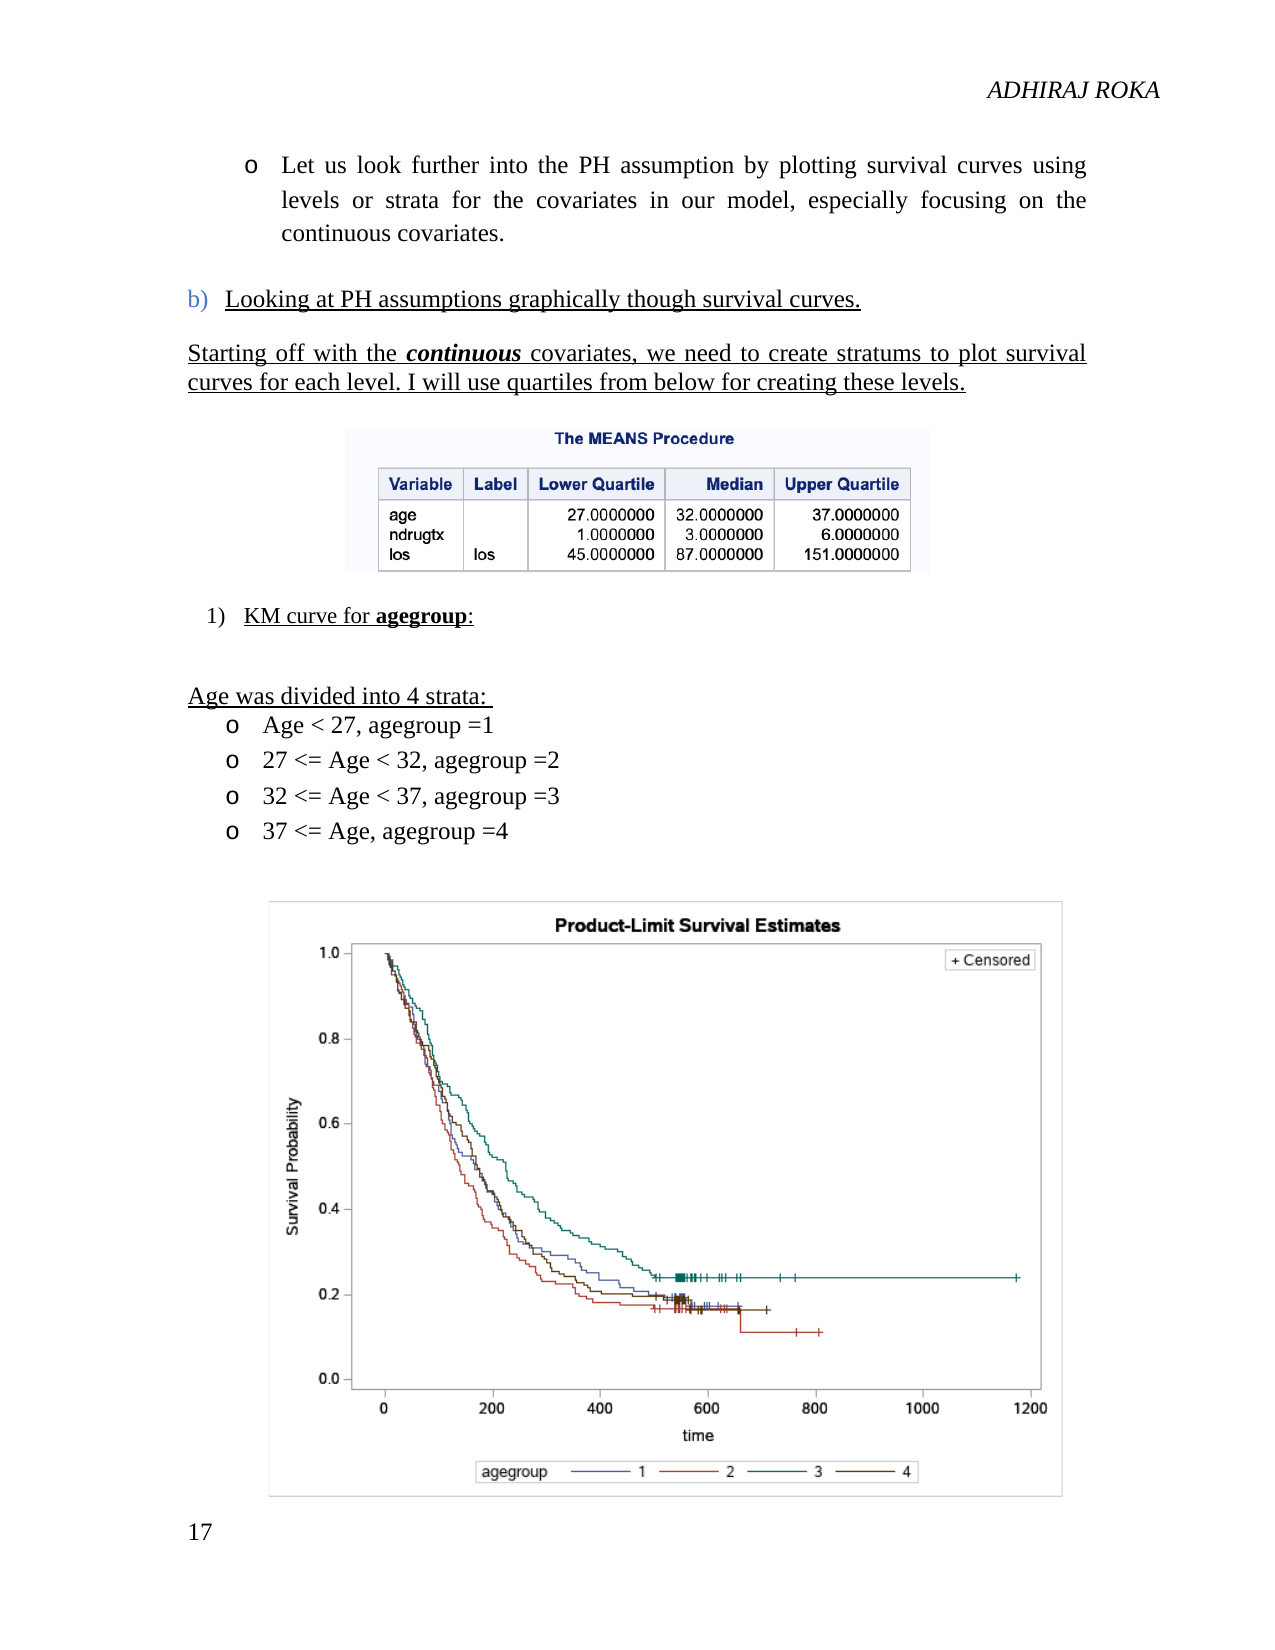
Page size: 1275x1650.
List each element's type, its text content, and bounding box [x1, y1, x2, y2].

list Age < 27, agegroup =1 [225, 710, 1087, 741]
text Age was divided into 4 strata: [187, 681, 1087, 710]
list 27 <= Age < 32, agegroup =2 [225, 746, 1087, 776]
list Looking at PH assumptions graphically though survival curves. [187, 284, 1087, 313]
picture [345, 424, 930, 573]
list Let us look further into the PH assumption by plotting survival curves using levels or strata for the covariates in our model, especially focusing on the continuous covariates. [244, 150, 1087, 247]
list 37 <= Age, agegroup =4 [225, 816, 1087, 847]
picture [268, 901, 1063, 1497]
text Starting off with the continuous covariates, we need to create stratums to plot survival curves for each level. I will use quartiles from below for creating these levels. [187, 364, 1087, 396]
text Starting off with the continuous covariates, we need to create stratums to plot survival curves for each level. I will use quartiles from below for creating these levels. [187, 338, 1087, 363]
list KM curve for agegroup: [206, 602, 1087, 628]
list 32 <= Age < 37, agegroup =3 [225, 781, 1087, 812]
